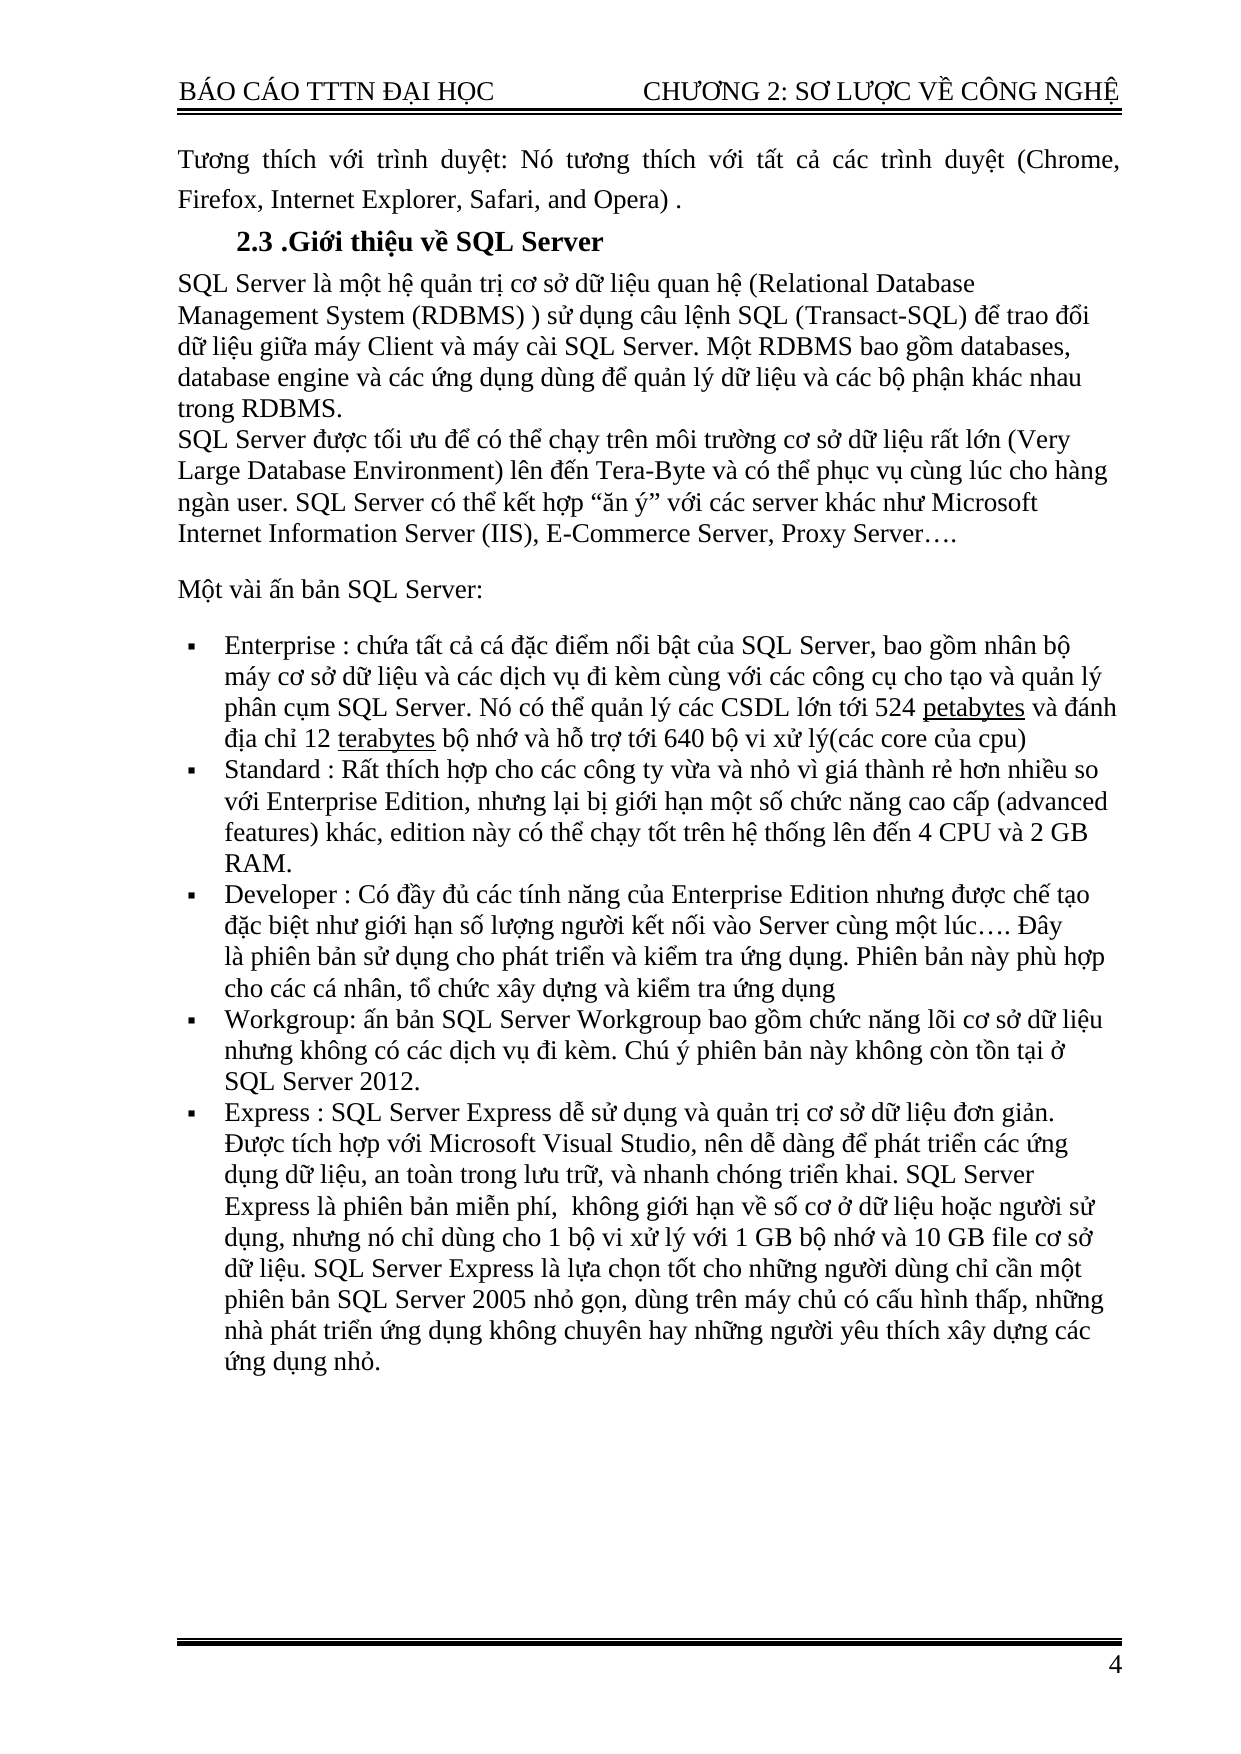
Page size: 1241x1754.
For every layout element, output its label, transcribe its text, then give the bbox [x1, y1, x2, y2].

list Workgroup: ấn bản SQL Server Workgroup bao gồm chức năng lõi cơ sở dữ liệu nhưng không có các dịch vụ đi kèm. Chú ý phiên bản này không còn tồn tại ở SQL Server 2012. [187, 1003, 1122, 1096]
list Express : SQL Server Express dễ sử dụng và quản trị cơ sở dữ liệu đơn giản. Được tích hợp với Microsoft Visual Studio, nên dễ dàng để phát triển các ứng dụng dữ liệu, an toàn trong lưu trữ, và nhanh chóng triển khai. SQL Server Express là phiên bản miễn phí, không giới hạn về số cơ ở dữ liệu hoặc người sử dụng, nhưng nó chỉ dùng cho 1 bộ vi xử lý với 1 GB bộ nhớ và 10 GB file cơ sở dữ liệu. SQL Server Express là lựa chọn tốt cho những người dùng chỉ cần một phiên bản SQL Server 2005 nhỏ gọn, dùng trên máy chủ có cấu hình thấp, những nhà phát triển ứng dụng không chuyên hay những người yêu thích xây dựng các ứng dụng nhỏ. [187, 1096, 1122, 1377]
list .Giới thiệu về SQL Server [177, 224, 1122, 258]
text SQL Server được tối ưu để có thể chạy trên môi trường cơ sở dữ liệu rất lớn (Very Large Database Environment) lên đến Tera-Byte và có thể phục vụ cùng lúc cho hàng ngàn user. SQL Server có thể kết hợp “ăn ý” với các server khác như Microsoft Internet Information Server (IIS), E-Commerce Server, Proxy Server…. [177, 423, 1122, 548]
list Enterprise : chứa tất cả cá đặc điểm nổi bật của SQL Server, bao gồm nhân bộ máy cơ sở dữ liệu và các dịch vụ đi kèm cùng với các công cụ cho tạo và quản lý phân cụm SQL Server. Nó có thể quản lý các CSDL lớn tới 524 petabytes và đánh địa chỉ 12 terabytes bộ nhớ và hỗ trợ tới 640 bộ vi xử lý(các core của cpu) [187, 629, 1122, 754]
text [177, 143, 1122, 215]
list Standard : Rất thích hợp cho các công ty vừa và nhỏ vì giá thành rẻ hơn nhiều so với Enterprise Edition, nhưng lại bị giới hạn một số chức năng cao cấp (advanced features) khác, edition này có thể chạy tốt trên hệ thống lên đến 4 CPU và 2 GB RAM. [187, 754, 1122, 878]
text SQL Server là một hệ quản trị cơ sở dữ liệu quan hệ (Relational Database Management System (RDBMS) ) sử dụng câu lệnh SQL (Transact-SQL) để trao đổi dữ liệu giữa máy Client và máy cài SQL Server. Một RDBMS bao gồm databases, database engine và các ứng dụng dùng để quản lý dữ liệu và các bộ phận khác nhau trong RDBMS. [177, 268, 1122, 423]
list Developer : Có đầy đủ các tính năng của Enterprise Edition nhưng được chế tạo đặc biệt như giới hạn số lượng người kết nối vào Server cùng một lúc…. Ðây là phiên bản sử dụng cho phát triển và kiểm tra ứng dụng. Phiên bản này phù hợp cho các cá nhân, tổ chức xây dựng và kiểm tra ứng dụng [187, 878, 1122, 1003]
text Một vài ấn bản SQL Server: [177, 573, 1122, 604]
